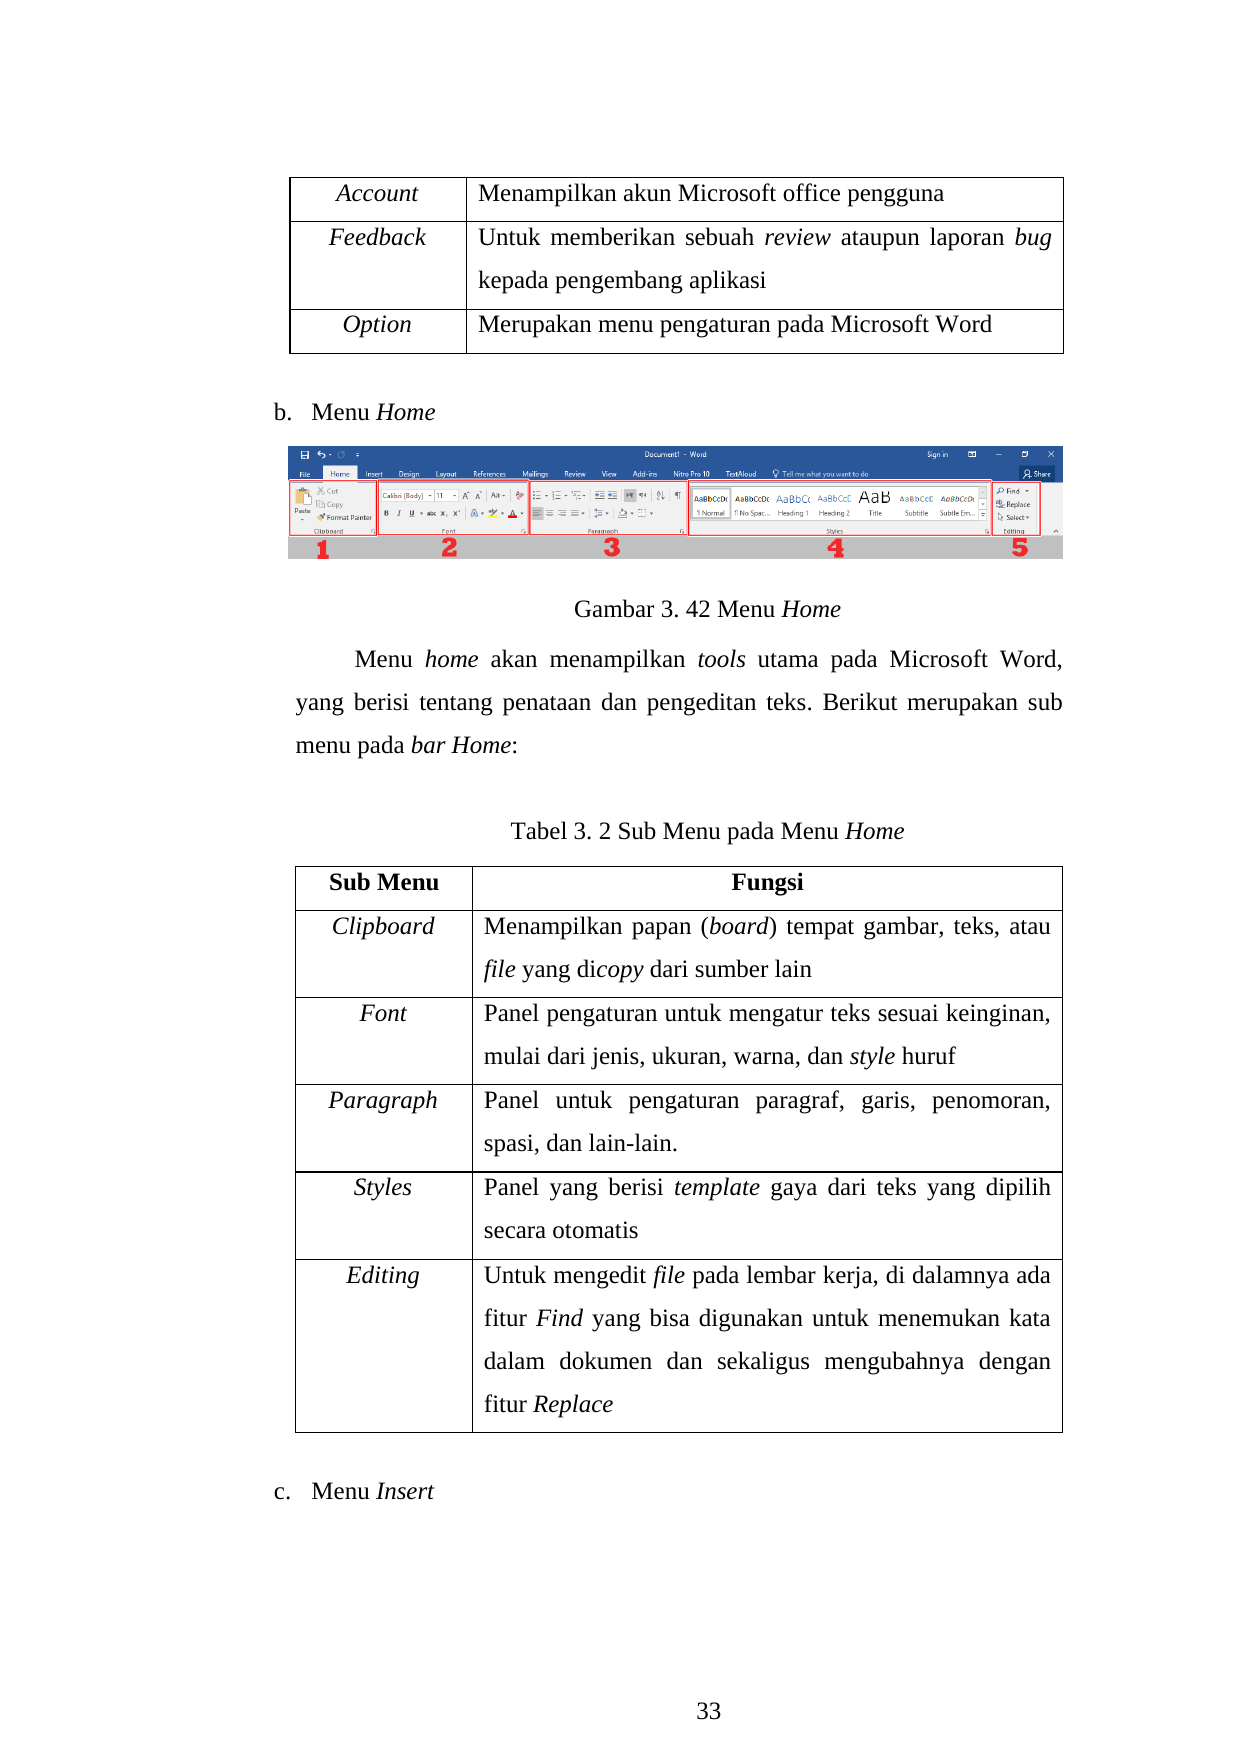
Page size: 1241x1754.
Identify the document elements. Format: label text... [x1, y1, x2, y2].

table_cell Account [291, 178, 466, 221]
table_cell Editing [296, 1260, 472, 1432]
table_cell Panel yang berisi template gaya dari teks yang dipilih secara otomatis [473, 1173, 1062, 1259]
table_header Fungsi [473, 867, 1062, 910]
table_cell Clipboard [296, 911, 472, 997]
table_cell Feedback [291, 222, 466, 308]
table_header Sub Menu [296, 867, 472, 910]
text Menu home akan menampilkan tools utama pada Microsoft Word, yang berisi tentang penataan dan pengeditan teks. Berikut merupakan sub menu pada bar Home: [295, 644, 1063, 759]
table_cell Menampilkan papan (board) tempat gambar, teks, atau file yang dicopy dari sumber lain [473, 911, 1062, 997]
table_cell Untuk memberikan sebuah review ataupun laporan bug kepada pengembang aplikasi [467, 222, 1063, 308]
list Menu Insert [274, 1476, 1063, 1505]
picture [288, 446, 1063, 559]
list Menu Home [274, 397, 1063, 425]
table_cell Untuk mengedit file pada lembar kerja, di dalamnya ada fitur Find yang bisa digunakan untuk menemukan kata dalam dokumen dan sekaligus mengubahnya dengan fitur Replace [473, 1260, 1062, 1432]
table_cell Panel pengaturan untuk mengatur teks sesuai keinginan, mulai dari jenis, ukuran, warna, dan style huruf [473, 998, 1062, 1084]
text Gambar 3. 42 Menu Home [295, 594, 1063, 623]
table_cell Option [291, 310, 466, 352]
text Tabel 3. 2 Sub Menu pada Menu Home [295, 816, 1063, 845]
table_cell Menampilkan akun Microsoft office pengguna [467, 178, 1063, 221]
table_cell Font [296, 998, 472, 1084]
table_cell Styles [296, 1173, 472, 1259]
table_cell Panel untuk pengaturan paragraf, garis, penomoran, spasi, dan lain-lain. [473, 1085, 1062, 1171]
table_cell Paragraph [296, 1085, 472, 1171]
table_cell Merupakan menu pengaturan pada Microsoft Word [467, 310, 1063, 352]
